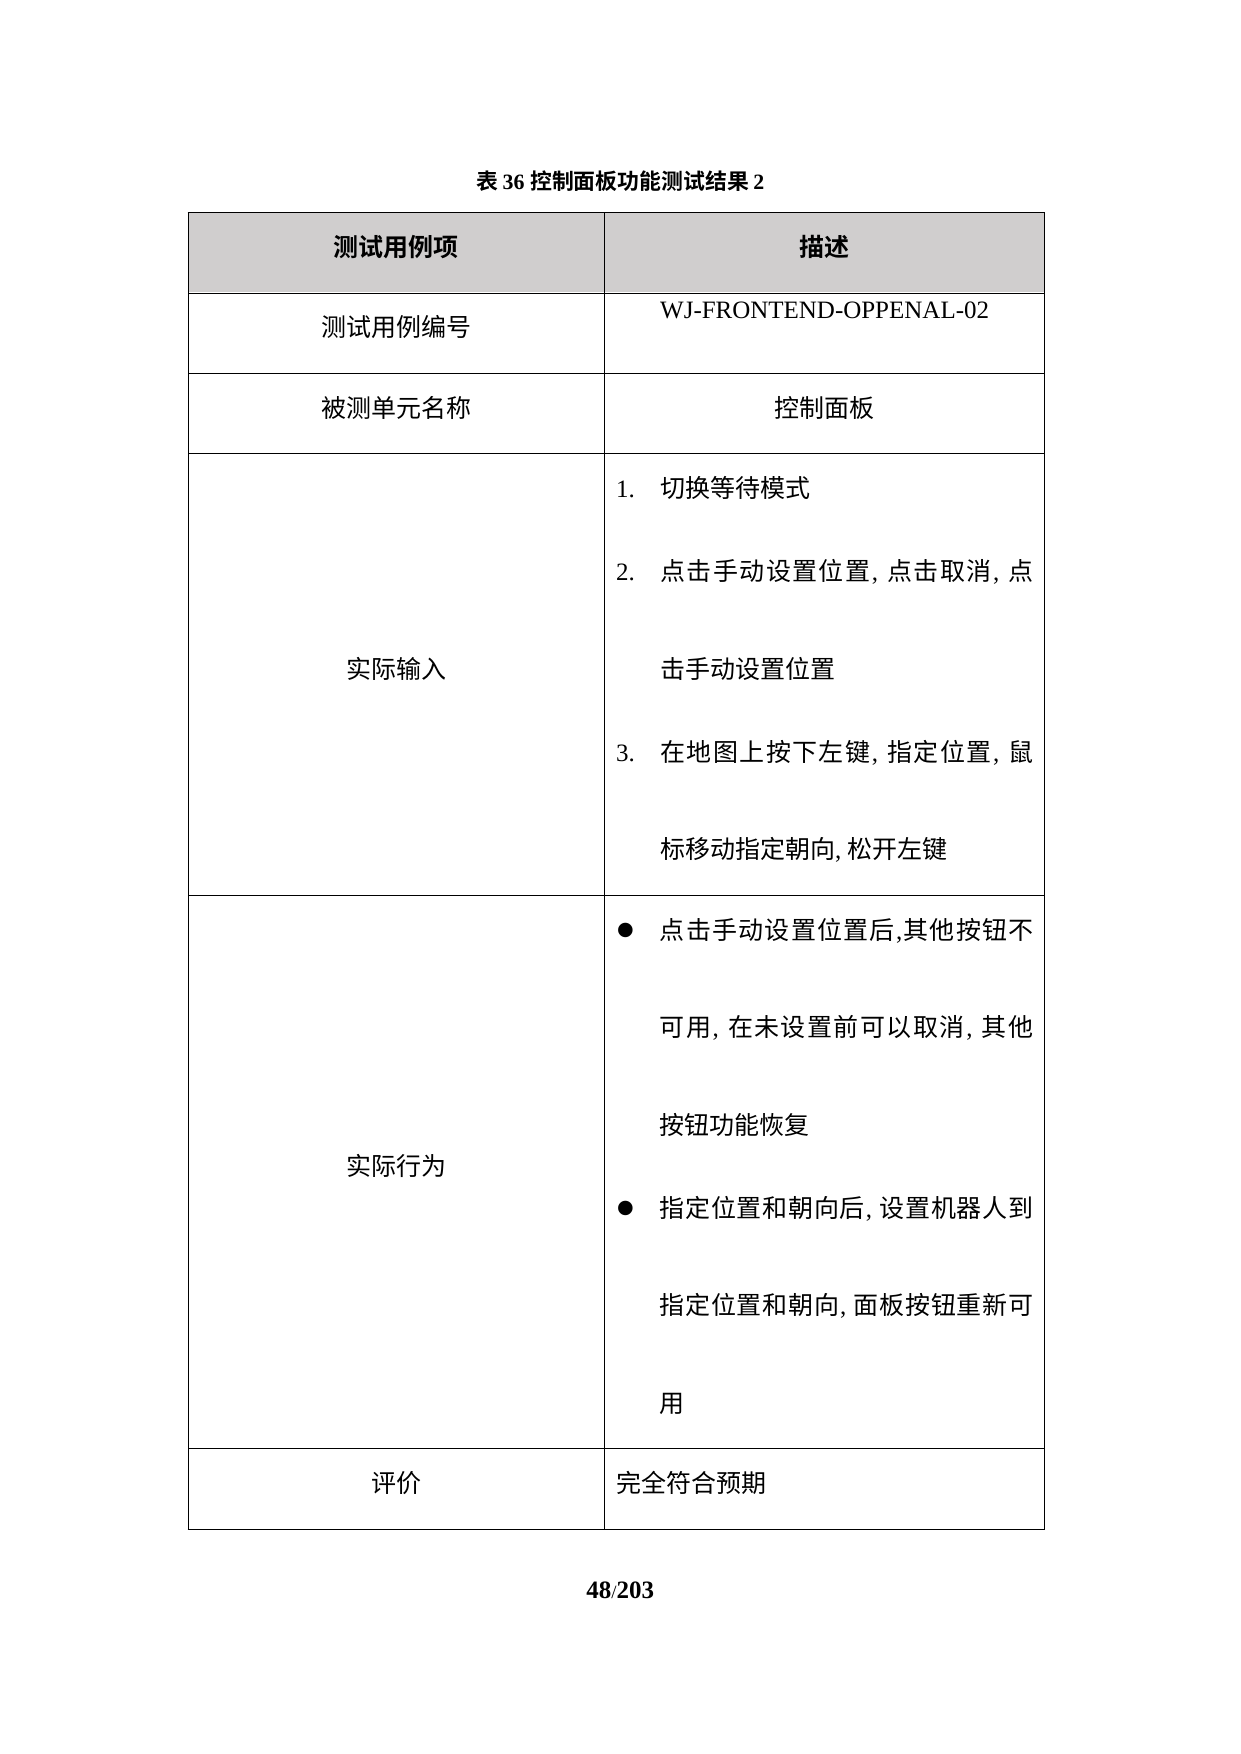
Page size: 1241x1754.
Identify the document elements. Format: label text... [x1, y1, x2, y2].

table_cell 测试用例编号 [189, 294, 604, 373]
table_cell 实际行为 [189, 896, 604, 1448]
table_cell WJ-FRONTEND-OPPENAL-02 [605, 294, 1044, 373]
table_cell 切换等待模式 点击手动设置位置, 点击取消, 点击手动设置位置 在地图上按下左键, 指定位置, 鼠标移动指定朝向, 松开左键 [605, 454, 1044, 895]
table_cell 评价 [189, 1449, 604, 1528]
table_cell 被测单元名称 [189, 374, 604, 453]
text 表36 控制面板功能测试结果2 [187, 164, 1053, 196]
table_cell 点击手动设置位置后,其他按钮不可用, 在未设置前可以取消, 其他按钮功能恢复 指定位置和朝向后, 设置机器人到指定位置和朝向, 面板按钮重新可用 [605, 896, 1044, 1448]
table_cell 控制面板 [605, 374, 1044, 453]
table_header 描述 [605, 213, 1044, 292]
table_header 测试用例项 [189, 213, 604, 292]
table_cell 实际输入 [189, 454, 604, 895]
table_cell 完全符合预期 [605, 1449, 1044, 1528]
